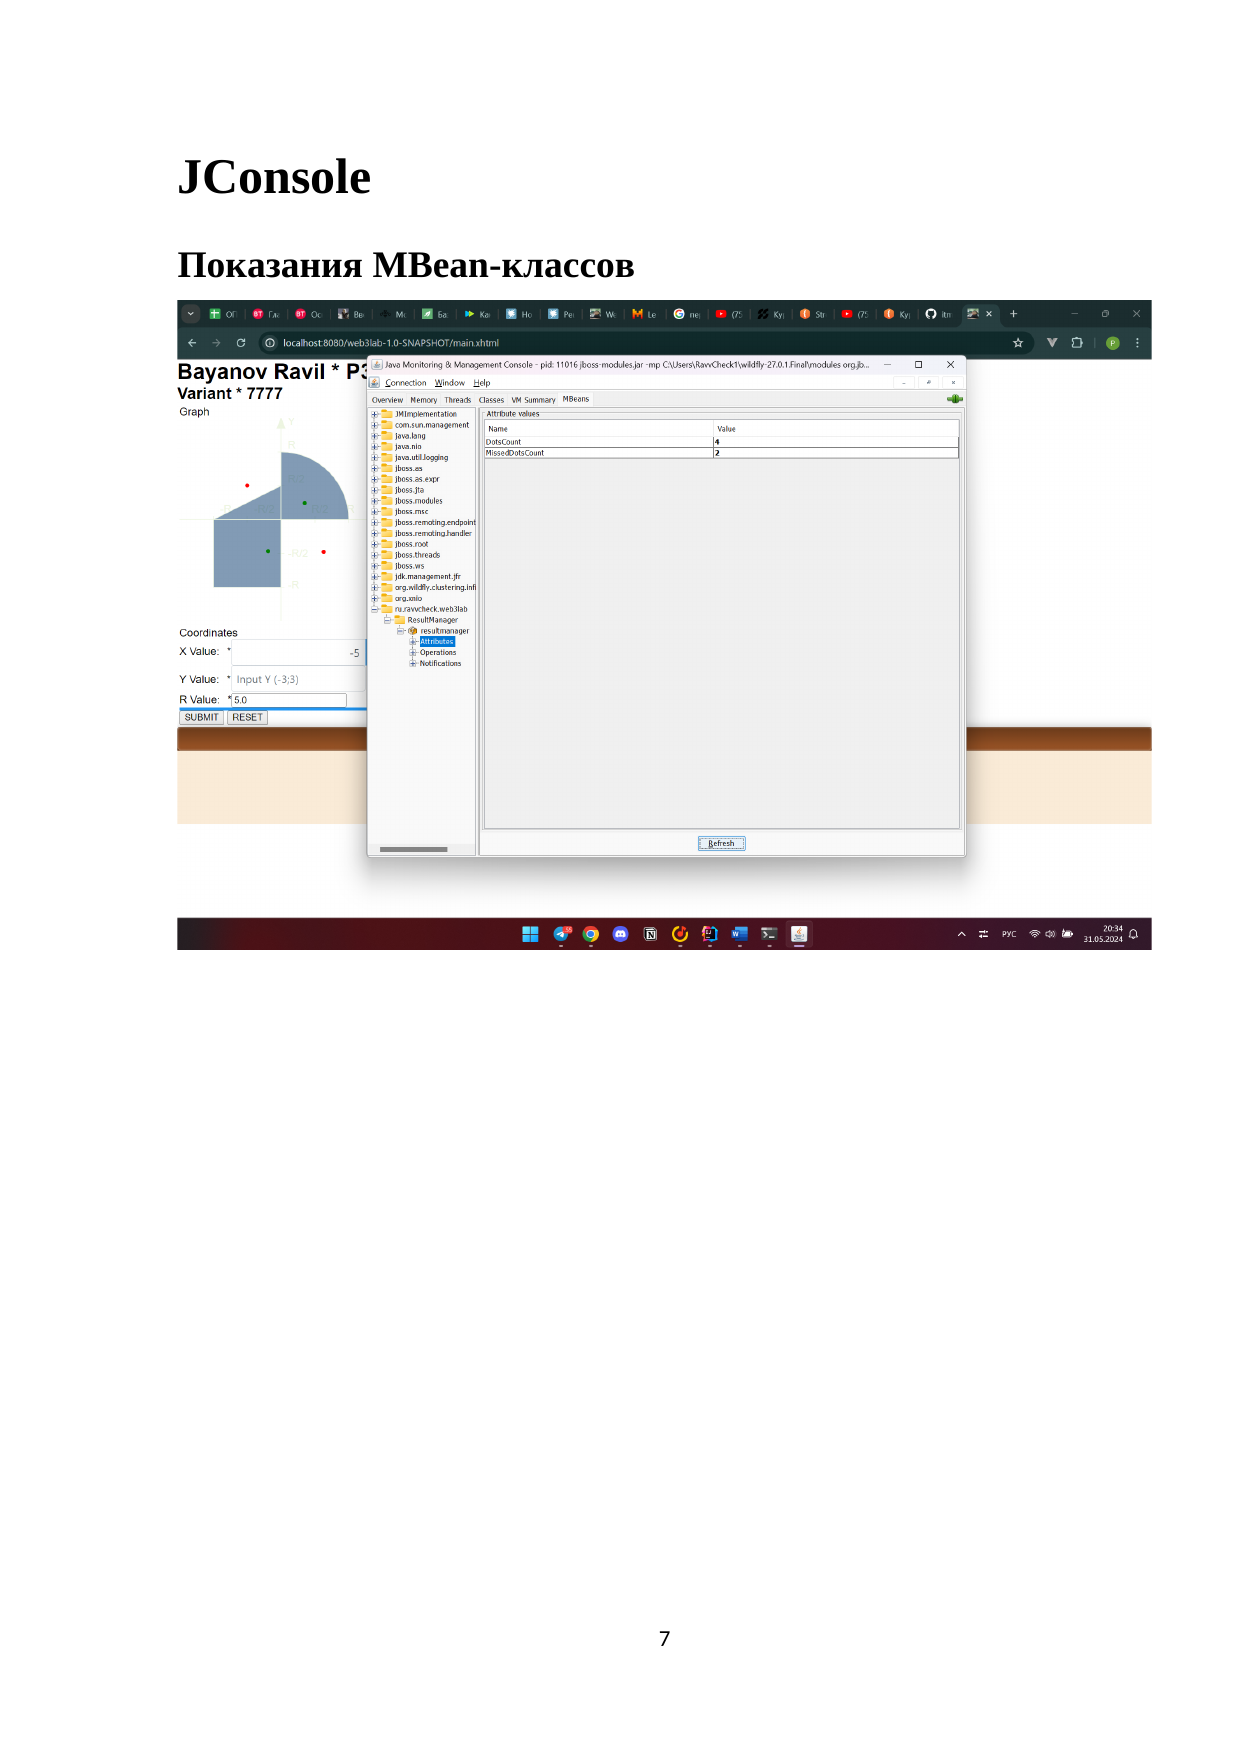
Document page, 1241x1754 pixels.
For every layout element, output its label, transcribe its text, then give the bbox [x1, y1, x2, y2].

picture [177, 300, 1152, 950]
subtitle JConsole [177, 147, 1152, 205]
subtitle Показания MBean-классов [177, 242, 1152, 285]
